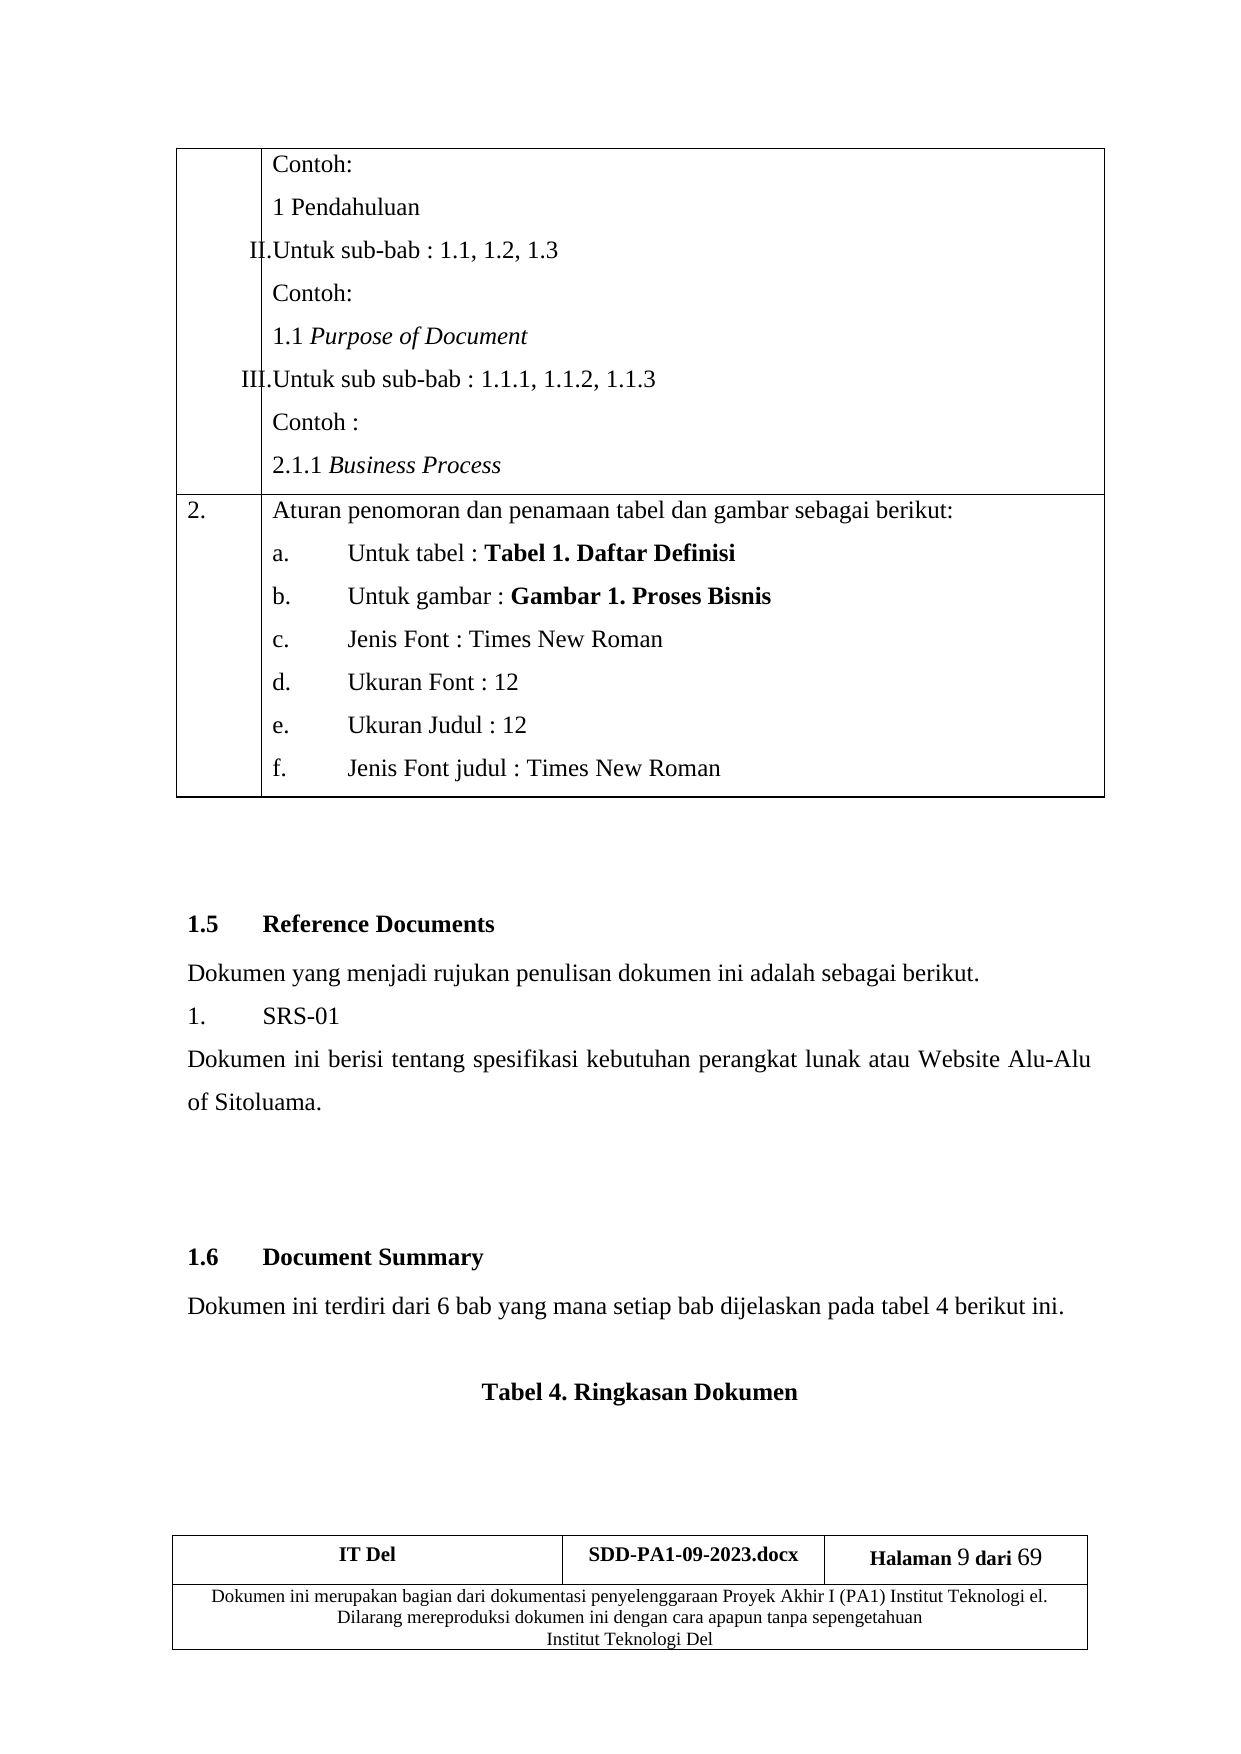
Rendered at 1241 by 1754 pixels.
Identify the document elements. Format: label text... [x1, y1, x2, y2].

table_cell 2. [177, 495, 261, 796]
table_cell Aturan penomoran dan penamaan tabel dan gambar sebagai berikut: Untuk tabel : Tabel 1. Daftar Definisi Untuk gambar : Gambar 1. Proses Bisnis Jenis Font : Times New Roman Ukuran Font : 12 Ukuran Judul : 12 Jenis Font judul : Times New Roman [262, 495, 1104, 796]
text Dokumen ini terdiri dari 6 bab yang mana setiap bab dijelaskan pada tabel 4 berikut ini. [187, 1291, 1092, 1320]
subtitle Reference Documents [187, 909, 1092, 937]
subtitle Document Summary [187, 1242, 1092, 1271]
text Dokumen ini berisi tentang spesifikasi kebutuhan perangkat lunak atau Website Alu-Alu of Sitoluama. [187, 1044, 1092, 1116]
text Tabel 4. Ringkasan Dokumen [187, 1377, 1092, 1406]
table_cell 1. [177, 149, 261, 494]
list SRS-01 [187, 1001, 1092, 1030]
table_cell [262, 149, 1104, 494]
text Dokumen yang menjadi rujukan penulisan dokumen ini adalah sebagai berikut. [187, 958, 1092, 987]
